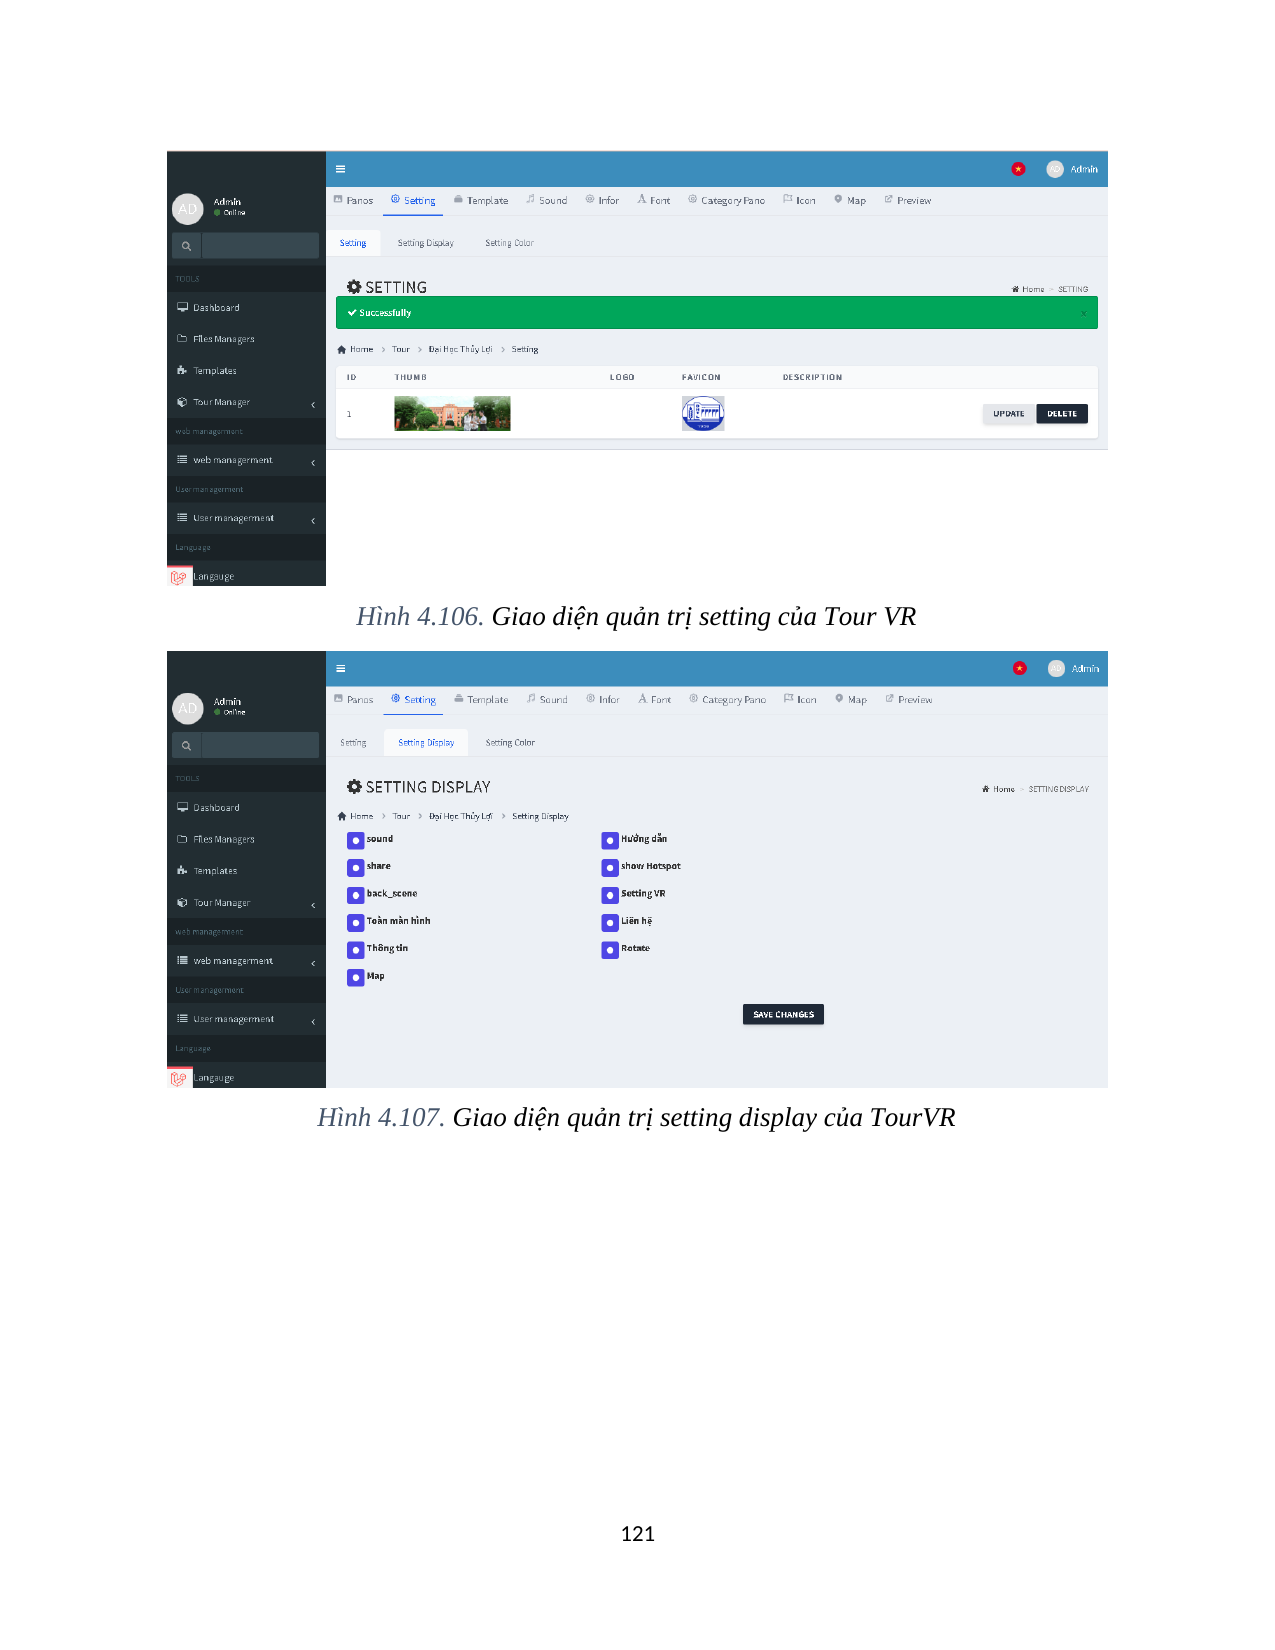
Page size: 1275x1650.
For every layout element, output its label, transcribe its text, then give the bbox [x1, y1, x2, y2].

picture [167, 150, 1108, 586]
picture [167, 651, 1108, 1088]
